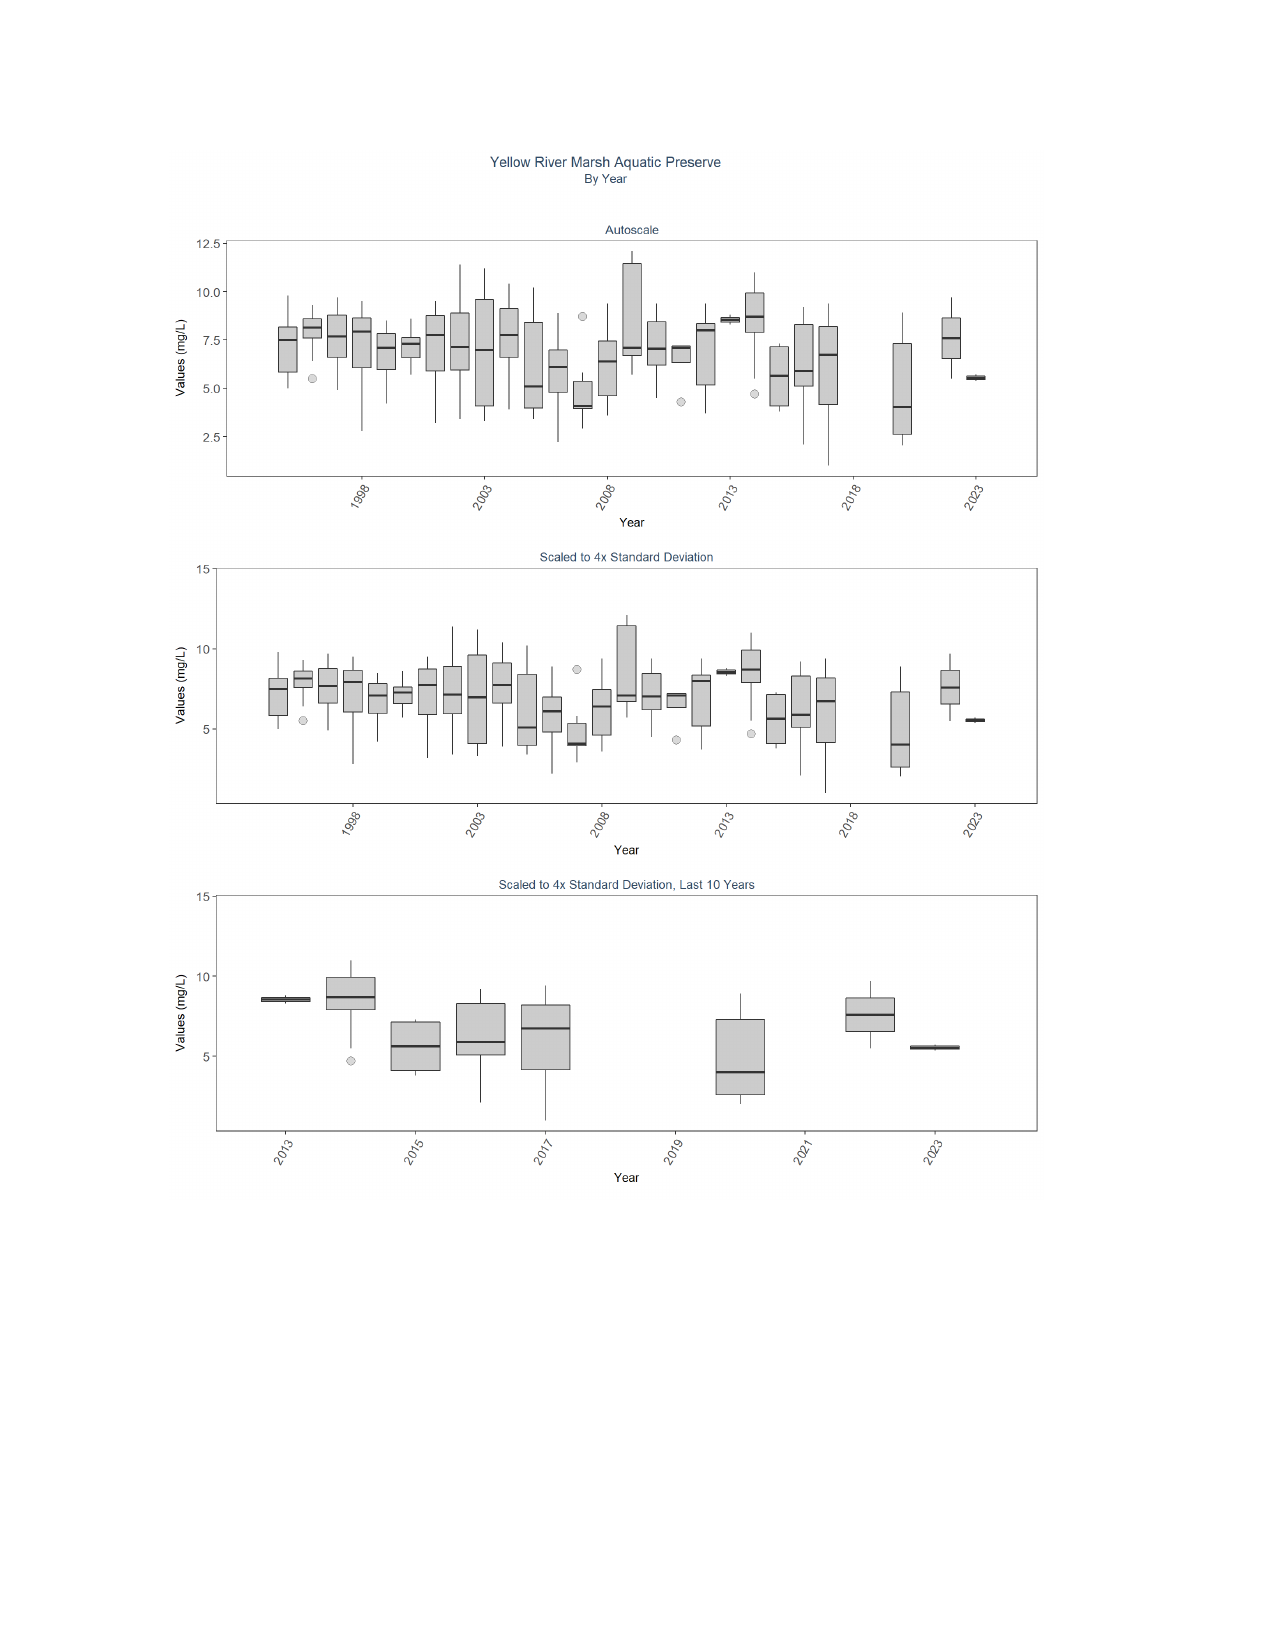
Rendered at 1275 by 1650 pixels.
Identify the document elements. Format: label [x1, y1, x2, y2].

picture [168, 150, 1044, 1200]
